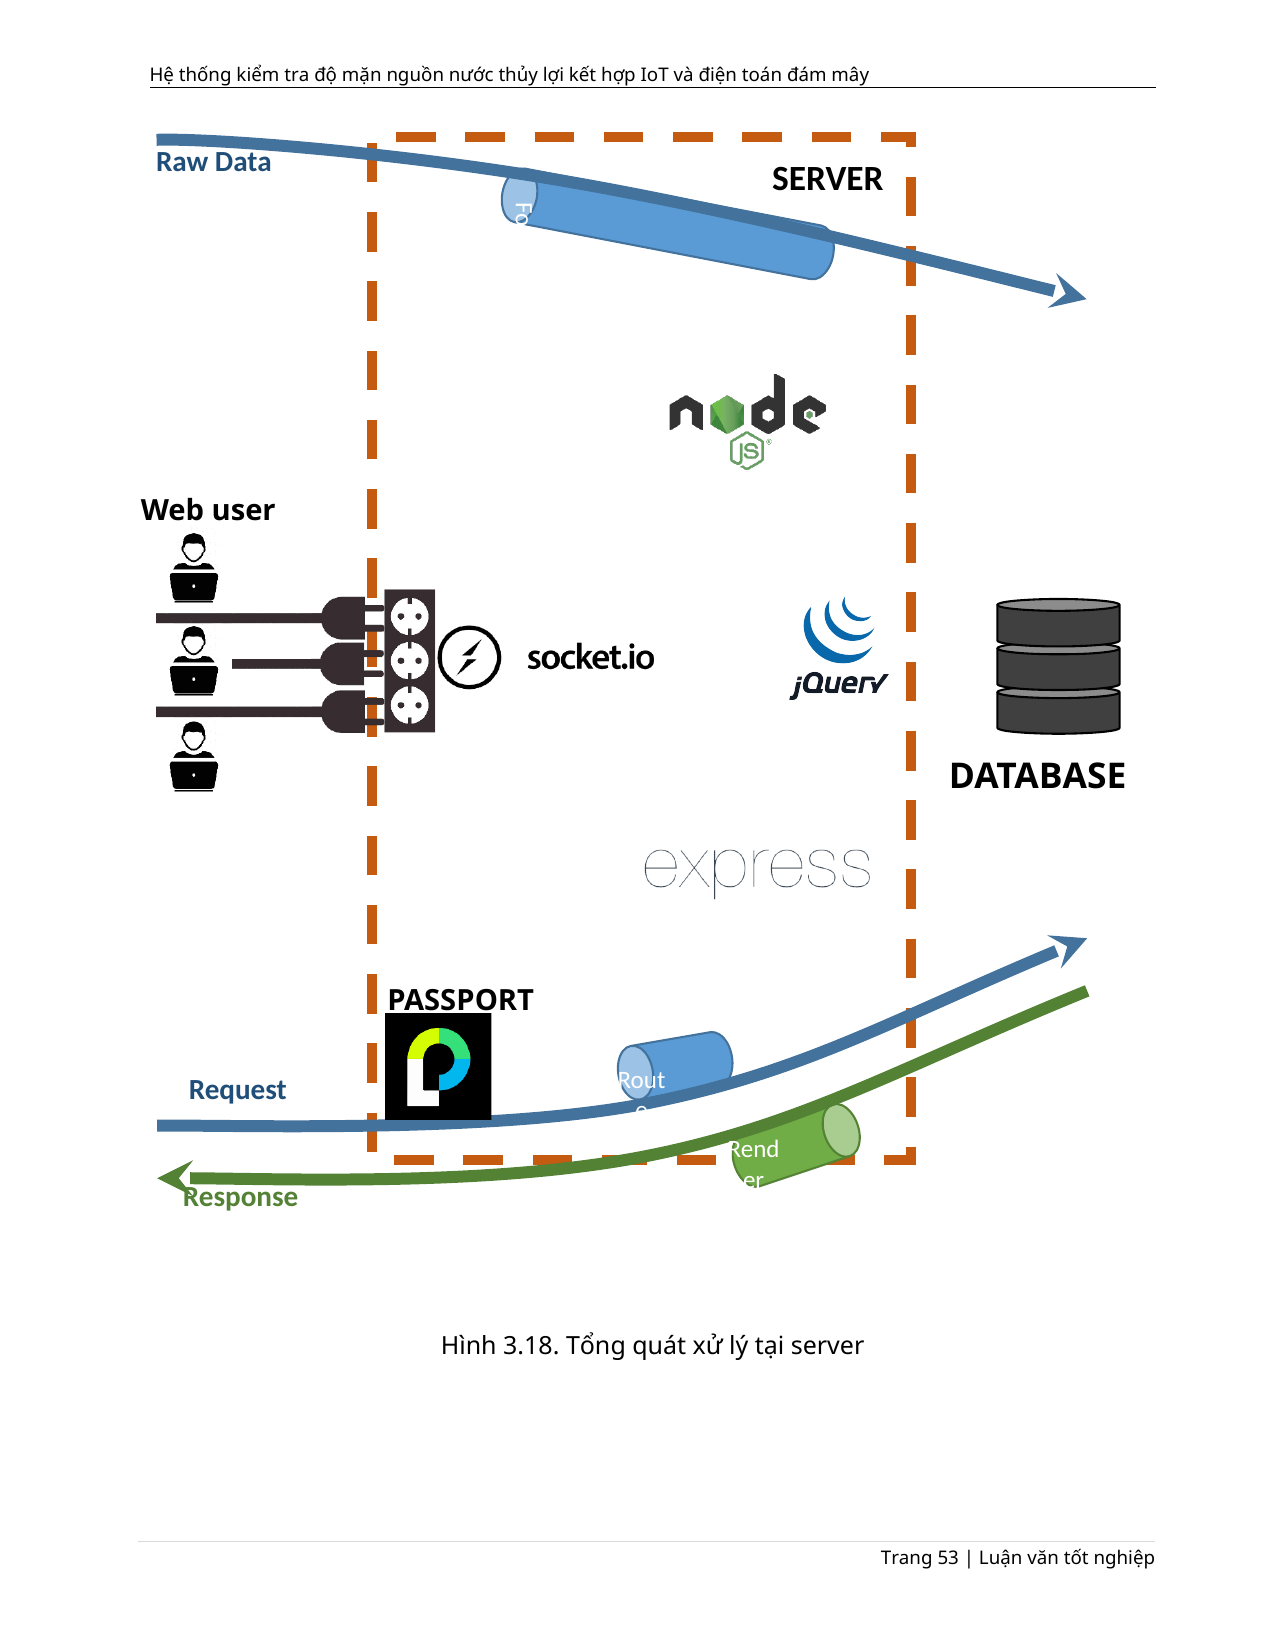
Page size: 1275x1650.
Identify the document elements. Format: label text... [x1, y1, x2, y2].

picture [156, 526, 654, 800]
text Hình 3.18. Tổng quát xử lý tại server [150, 1328, 1155, 1362]
picture [385, 1013, 492, 1120]
picture [626, 827, 902, 911]
picture [669, 374, 826, 470]
picture [787, 596, 891, 700]
